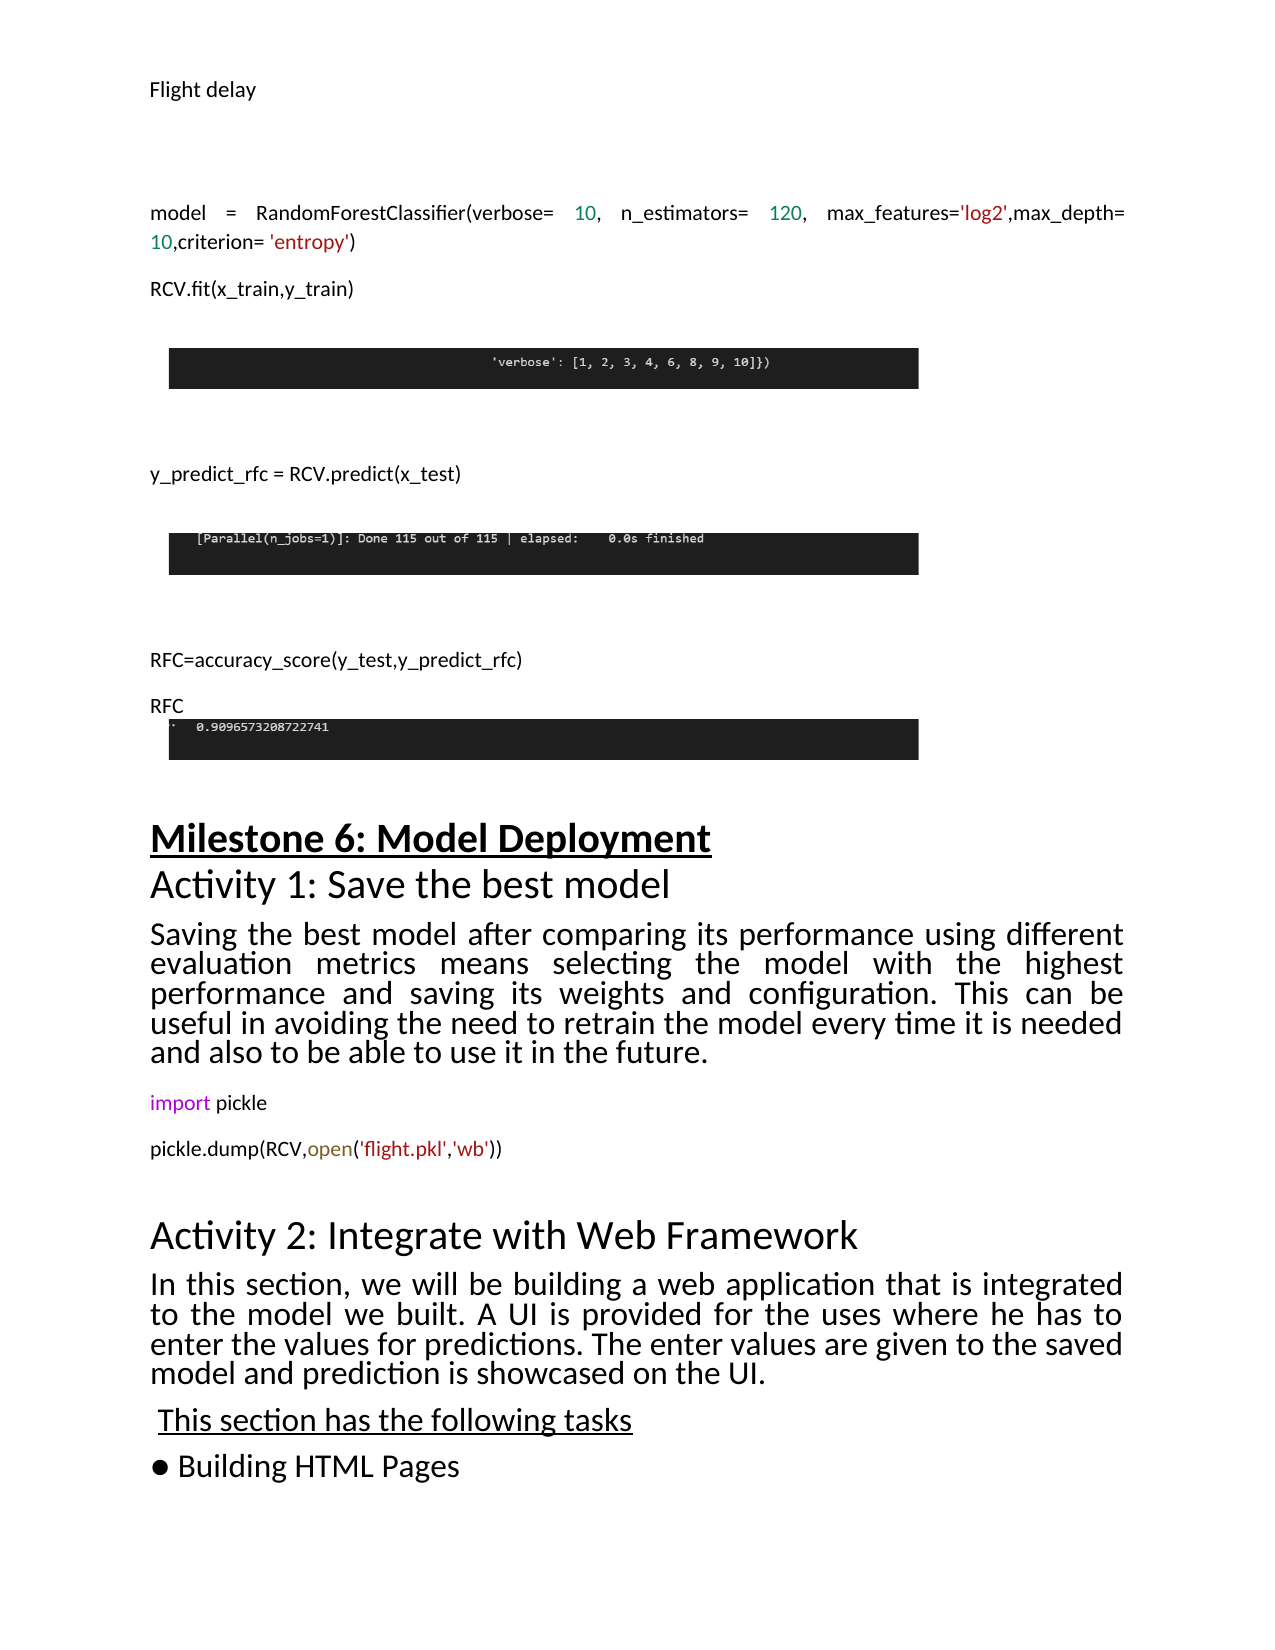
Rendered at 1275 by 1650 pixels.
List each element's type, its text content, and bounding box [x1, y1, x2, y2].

text Activity 2: Integrate with Web Framework [150, 1226, 1125, 1255]
text Activity 1: Save the best model [150, 875, 1125, 905]
text model = RandomForestClassifier(verbose= 10, n_estimators= 120, max_features='log2',max_depth= 10,criterion= 'entropy') [150, 196, 1125, 256]
text RFC [150, 689, 1125, 719]
text ● Building HTML Pages [150, 1454, 1125, 1483]
text y_predict_rfc = RCV.predict(x_test) [150, 458, 1125, 487]
text This section has the following tasks [150, 1407, 1125, 1437]
text pickle.dump(RCV,open('flight.pkl','wb')) [150, 1133, 1125, 1162]
text RCV.fit(x_train,y_train) [150, 272, 1125, 302]
text Saving the best model after comparing its performance using different evaluation metrics means selecting the model with the highest performance and saving its weights and configuration. This can be useful in avoiding the need to retrain the model every time it is needed and also to be able to use it in the future. [150, 921, 1125, 1070]
text RFC=accuracy_score(y_test,y_predict_rfc) [150, 643, 1125, 673]
text Milestone 6: Model Deployment [150, 829, 1125, 858]
text In this section, we will be building a web application that is integrated to the model we built. A UI is provided for the uses where he has to enter the values for predictions. The enter values are given to the saved model and prediction is showcased on the UI. [150, 1272, 1125, 1391]
text import pickle [150, 1086, 1125, 1116]
